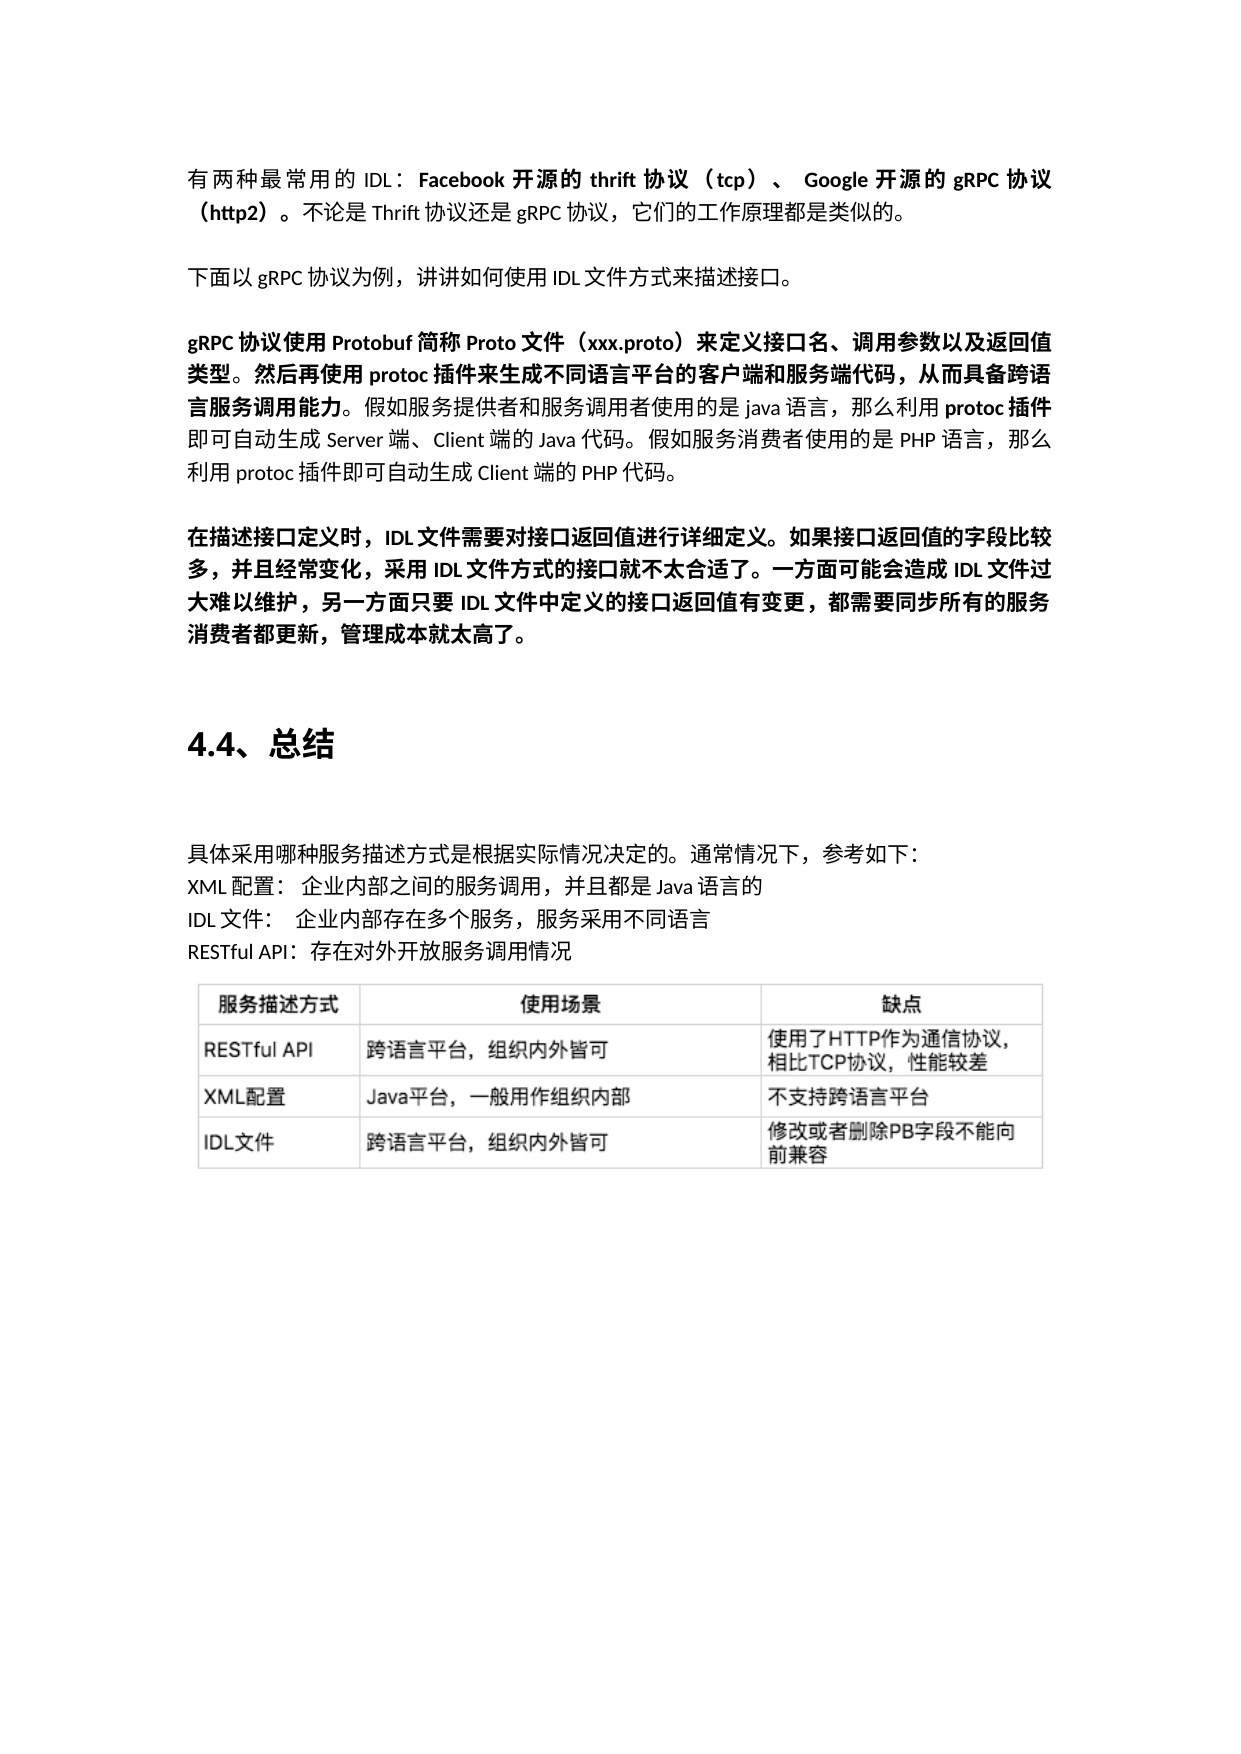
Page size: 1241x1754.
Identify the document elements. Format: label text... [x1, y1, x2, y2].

text RESTful API：存在对外开放服务调用情况 [187, 934, 1053, 966]
text IDL文件： 企业内部存在多个服务，服务采用不同语言 [187, 901, 1053, 934]
picture [187, 966, 1053, 1187]
text gRPC协议使用Protobuf简称Proto文件（xxx.proto）来定义接口名、调用参数以及返回值类型。然后再使用protoc插件来生成不同语言平台的客户端和服务端代码，从而具备跨语言服务调用能力。假如服务提供者和服务调用者使用的是java语言，那么利用protoc插件即可自动生成Server端、Client端的Java代码。假如服务消费者使用的是PHP语言，那么利用protoc插件即可自动生成Client端的PHP代码。 [187, 324, 1053, 487]
text 有两种最常用的IDL：Facebook开源的thrift协议（tcp）、 Google开源的gRPC协议（http2）。不论是Thrift协议还是gRPC协议，它们的工作原理都是类似的。 [187, 162, 1053, 227]
text 具体采用哪种服务描述方式是根据实际情况决定的。通常情况下，参考如下： [187, 836, 1053, 869]
text 在描述接口定义时，IDL文件需要对接口返回值进行详细定义。如果接口返回值的字段比较多，并且经常变化，采用IDL文件方式的接口就不太合适了。一方面可能会造成IDL文件过大难以维护，另一方面只要IDL文件中定义的接口返回值有变更，都需要同步所有的服务消费者都更新，管理成本就太高了。 [187, 519, 1053, 649]
subtitle 4.4、总结 [187, 709, 1053, 774]
text 下面以gRPC协议为例，讲讲如何使用IDL文件方式来描述接口。 [187, 259, 1053, 292]
text XML配置： 企业内部之间的服务调用，并且都是Java语言的 [187, 869, 1053, 901]
